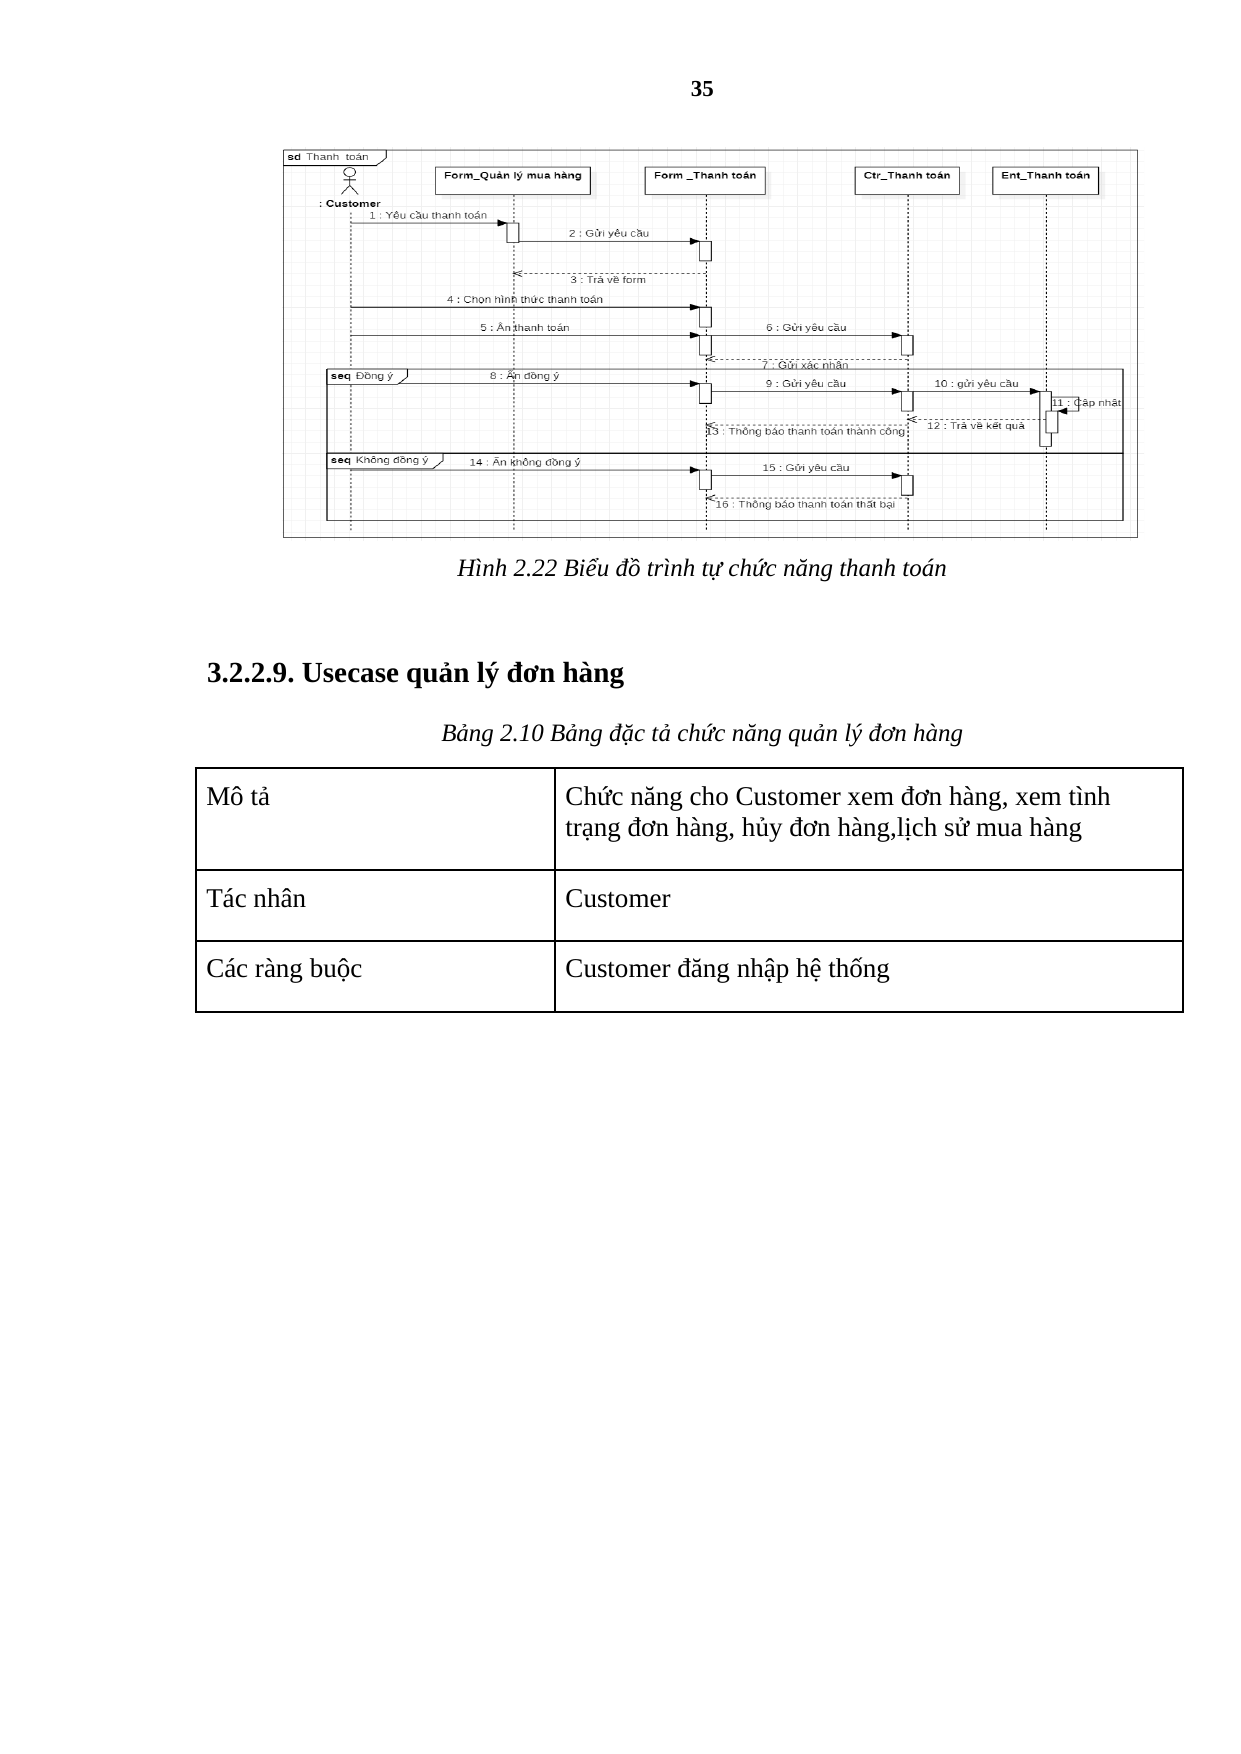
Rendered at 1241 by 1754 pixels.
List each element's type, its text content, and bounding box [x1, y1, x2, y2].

text Bảng 2.10 Bảng đặc tả chức năng quản lý đơn hàng [207, 718, 1122, 746]
table_cell Customer [556, 871, 1182, 940]
text Hình 2.22 Biểu đồ trình tự chức năng thanh toán [207, 553, 1122, 582]
subtitle Usecase quản lý đơn hàng [207, 655, 1122, 688]
table_cell Tác nhân [197, 871, 554, 940]
table_cell Các ràng buộc [197, 942, 554, 1011]
table_header Mô tả [197, 769, 554, 869]
table_cell Customer đăng nhập hệ thống [556, 942, 1182, 1011]
table_header Chức năng cho Customer xem đơn hàng, xem tình trạng đơn hàng, hủy đơn hàng,lịch sử mua hàng [556, 769, 1182, 869]
picture [281, 147, 1145, 541]
